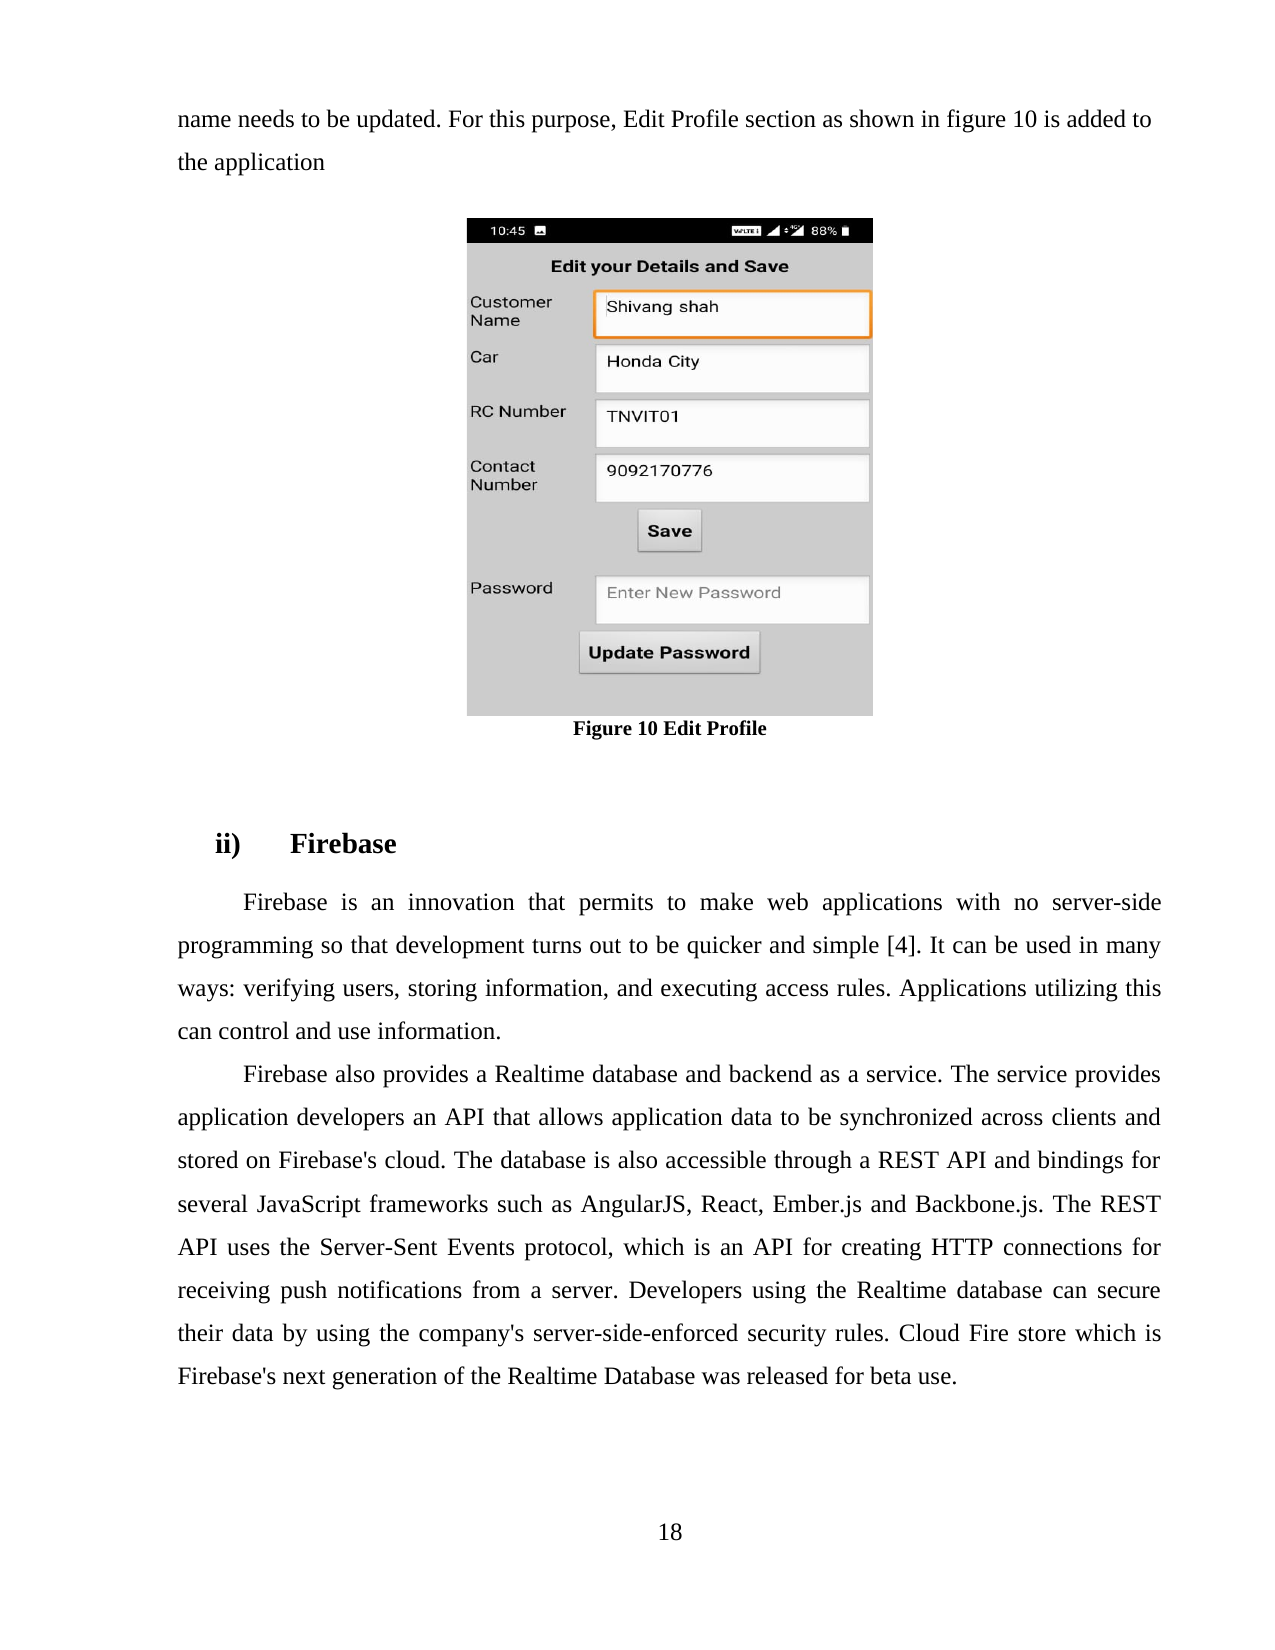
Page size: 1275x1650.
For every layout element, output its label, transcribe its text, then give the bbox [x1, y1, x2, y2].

list Firebase [215, 826, 1162, 859]
text Firebase is an innovation that permits to make web applications with no server-side programming so that development turns out to be quicker and simple [4]. It can be used in many ways: verifying users, storing information, and executing access rules. Applications utilizing this can control and use information. [177, 887, 1162, 1045]
text Figure 10 Edit Profile [177, 715, 1162, 739]
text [177, 104, 1162, 176]
picture [466, 218, 873, 716]
text Firebase also provides a Realtime database and backend as a service. The service provides application developers an API that allows application data to be synchronized across clients and stored on Firebase's cloud. The database is also accessible through a REST API and bindings for several JavaScript frameworks such as AngularJS, React, Ember.js and Backbone.js. The REST API uses the Server-Sent Events protocol, which is an API for creating HTTP connections for receiving push notifications from a server. Developers using the Realtime database can secure their data by using the company's server-side-enforced security rules. Cloud Fire store which is Firebase's next generation of the Realtime Database was released for beta use. [177, 1059, 1162, 1390]
